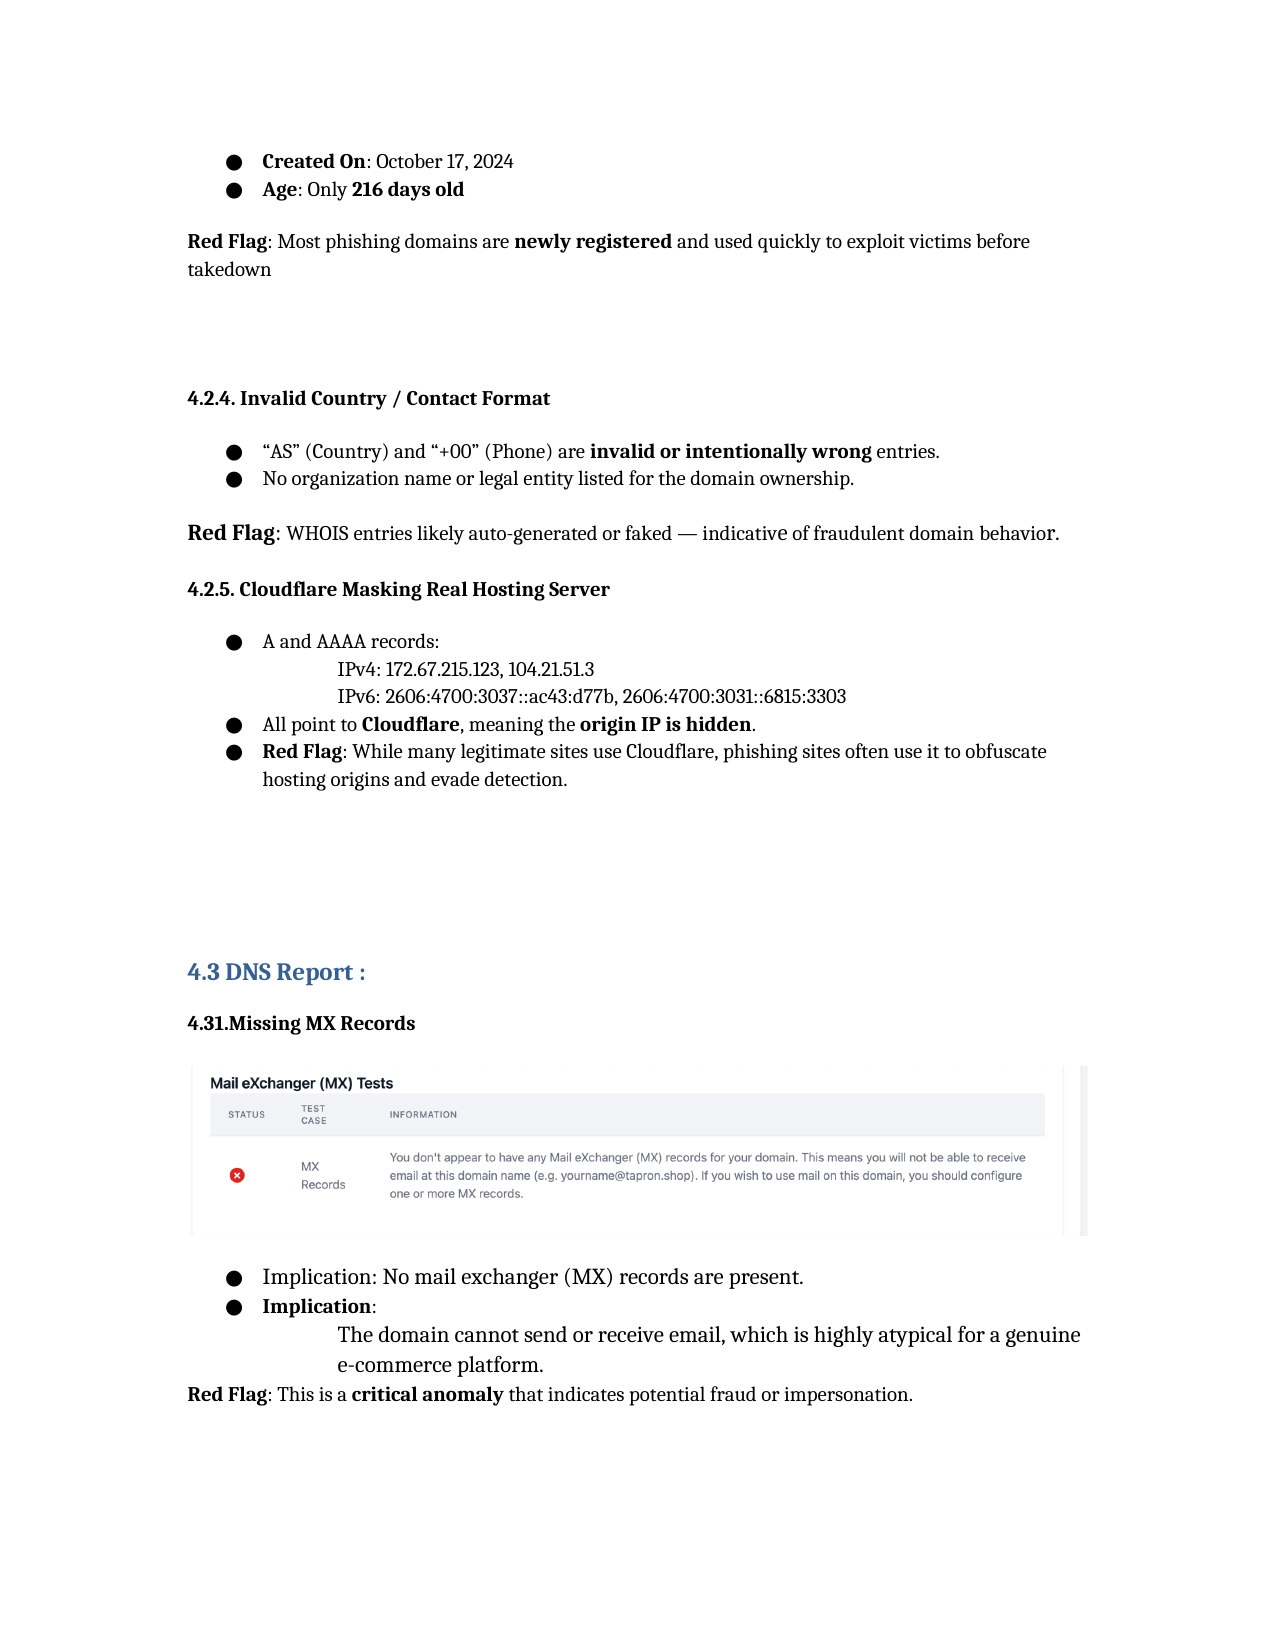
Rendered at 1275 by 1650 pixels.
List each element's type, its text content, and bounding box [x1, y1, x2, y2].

list A and AAAA records: [225, 630, 1087, 654]
text 4.31.Missing MX Records [187, 1012, 1087, 1036]
text 4.2.4. Invalid Country / Contact Format [187, 387, 1087, 411]
text 4.2.5. Cloudflare Masking Real Hosting Server [187, 577, 1087, 601]
text Red Flag: Most phishing domains are newly registered and used quickly to exploit victims before takedown [187, 230, 1087, 281]
text IPv6: 2606:4700:3037::ac43:d77b, 2606:4700:3031::6815:3303 [337, 685, 1087, 709]
text 4.3 DNS Report : [187, 958, 1087, 986]
list Red Flag: While many legitimate sites use Cloudflare, phishing sites often use it to obfuscate hosting origins and evade detection. [225, 740, 1087, 791]
list Created On: October 17, 2024 [225, 150, 1087, 174]
list “AS” (Country) and “+00” (Phone) are invalid or intentionally wrong entries. [225, 439, 1087, 463]
picture [187, 1066, 1088, 1236]
list Implication: No mail exchanger (MX) records are present. [225, 1264, 1087, 1291]
list Age: Only 216 days old [225, 177, 1087, 201]
text The domain cannot send or receive email, which is highly atypical for a genuine e-commerce platform. [337, 1322, 1087, 1378]
text Red Flag: This is a critical anomaly that indicates potential fraud or impersonation. [187, 1382, 1087, 1406]
list All point to Cloudflare, meaning the origin IP is hidden. [225, 712, 1087, 736]
text IPv4: 172.67.215.123, 104.21.51.3 [337, 657, 1087, 681]
list Implication: [225, 1294, 1087, 1318]
list No organization name or legal entity listed for the domain ownership. [225, 467, 1087, 491]
text Red Flag: WHOIS entries likely auto-generated or faked — indicative of fraudulent domain behavior. [187, 519, 1087, 546]
